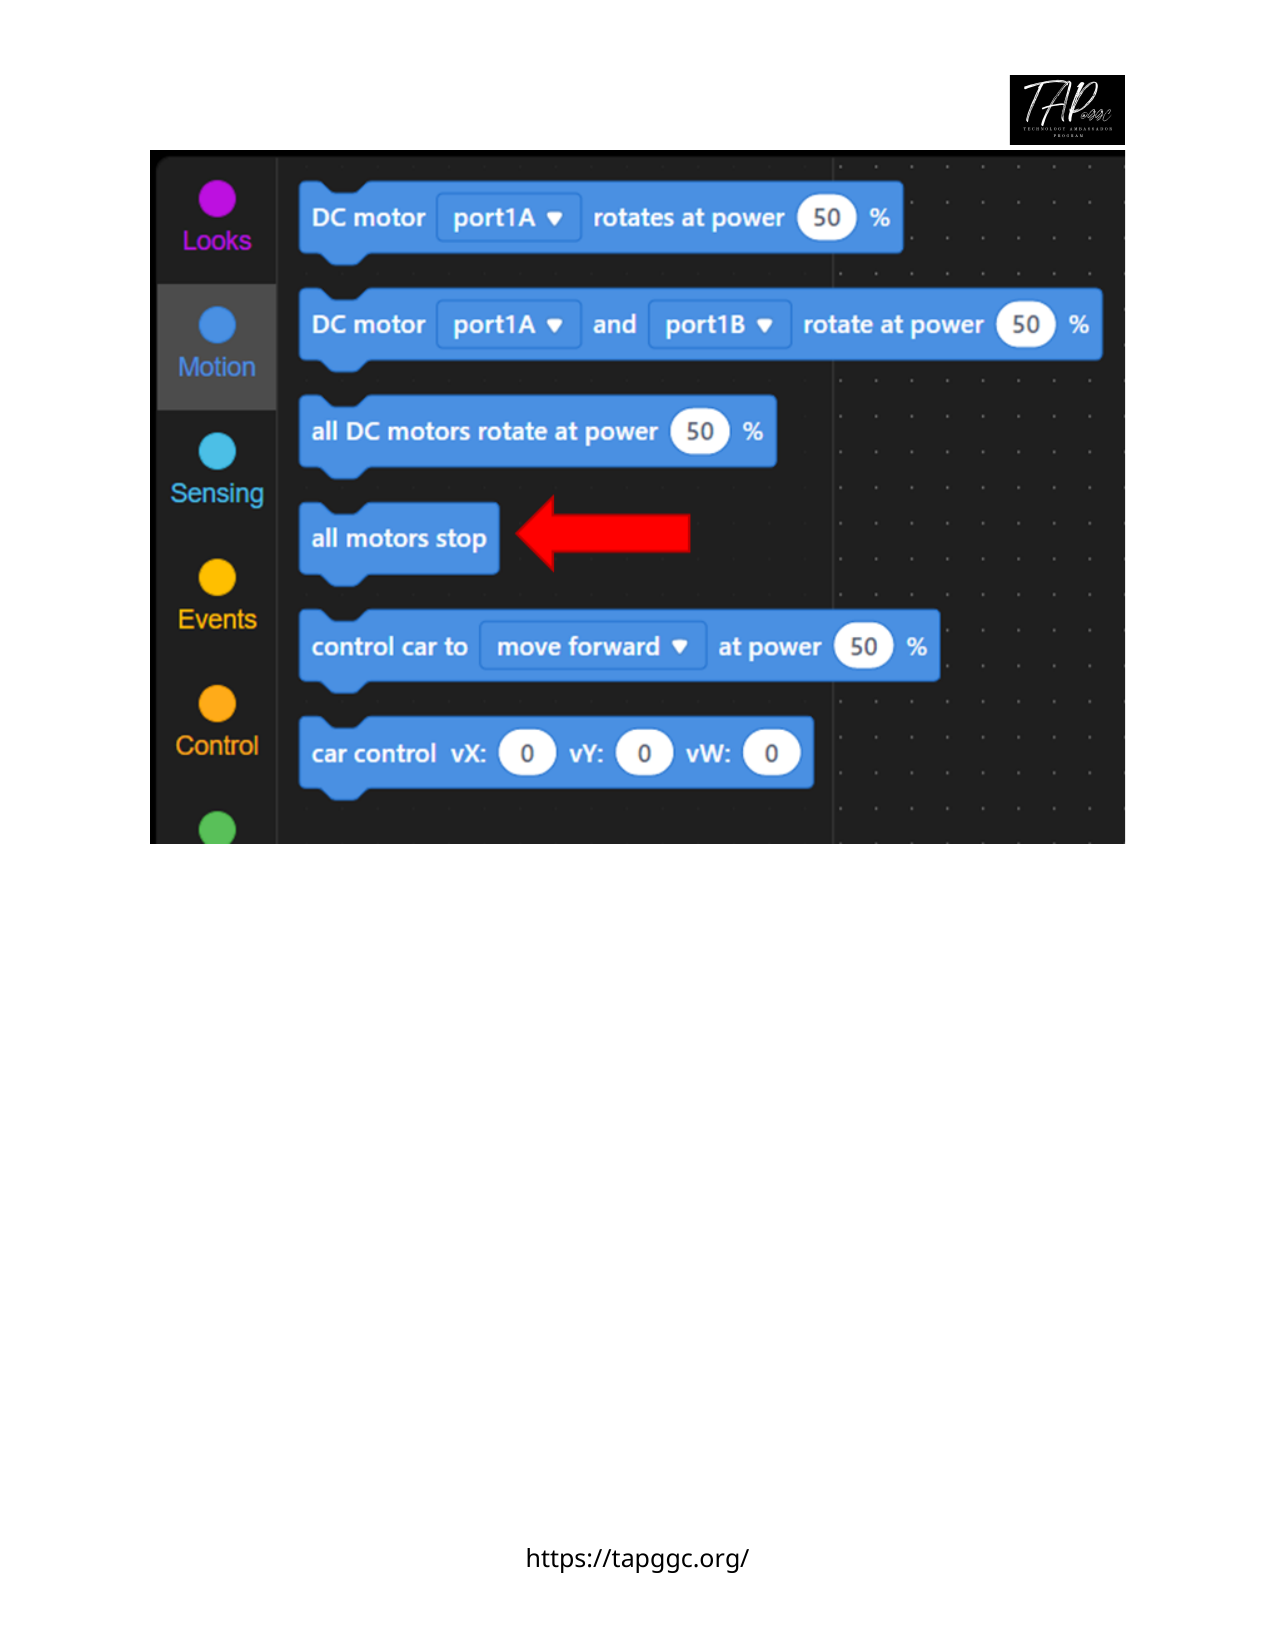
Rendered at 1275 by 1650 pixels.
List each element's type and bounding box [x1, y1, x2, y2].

picture [150, 150, 1125, 844]
picture [1009, 75, 1125, 145]
